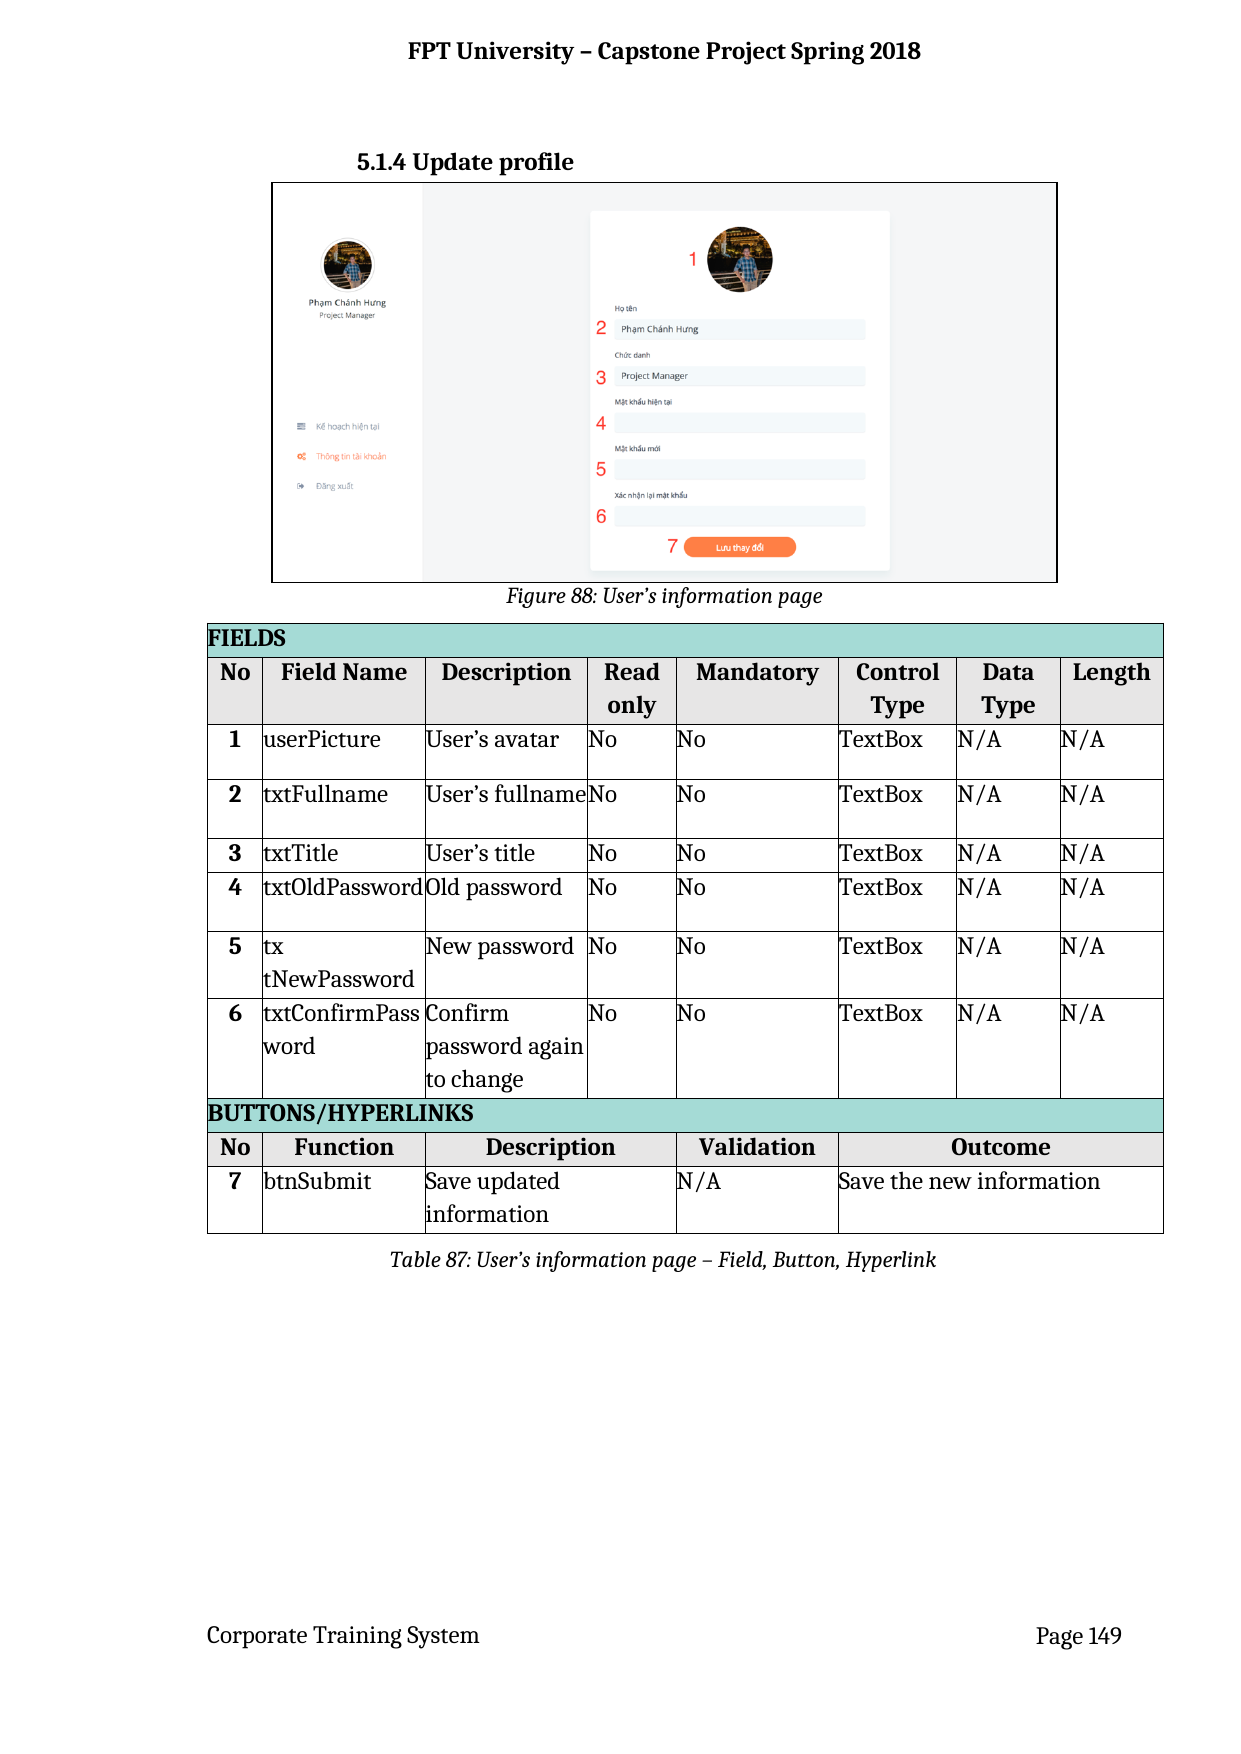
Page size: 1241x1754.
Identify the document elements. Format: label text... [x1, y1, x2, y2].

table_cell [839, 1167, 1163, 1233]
subtitle 5.1.4 Update profile [357, 148, 1124, 176]
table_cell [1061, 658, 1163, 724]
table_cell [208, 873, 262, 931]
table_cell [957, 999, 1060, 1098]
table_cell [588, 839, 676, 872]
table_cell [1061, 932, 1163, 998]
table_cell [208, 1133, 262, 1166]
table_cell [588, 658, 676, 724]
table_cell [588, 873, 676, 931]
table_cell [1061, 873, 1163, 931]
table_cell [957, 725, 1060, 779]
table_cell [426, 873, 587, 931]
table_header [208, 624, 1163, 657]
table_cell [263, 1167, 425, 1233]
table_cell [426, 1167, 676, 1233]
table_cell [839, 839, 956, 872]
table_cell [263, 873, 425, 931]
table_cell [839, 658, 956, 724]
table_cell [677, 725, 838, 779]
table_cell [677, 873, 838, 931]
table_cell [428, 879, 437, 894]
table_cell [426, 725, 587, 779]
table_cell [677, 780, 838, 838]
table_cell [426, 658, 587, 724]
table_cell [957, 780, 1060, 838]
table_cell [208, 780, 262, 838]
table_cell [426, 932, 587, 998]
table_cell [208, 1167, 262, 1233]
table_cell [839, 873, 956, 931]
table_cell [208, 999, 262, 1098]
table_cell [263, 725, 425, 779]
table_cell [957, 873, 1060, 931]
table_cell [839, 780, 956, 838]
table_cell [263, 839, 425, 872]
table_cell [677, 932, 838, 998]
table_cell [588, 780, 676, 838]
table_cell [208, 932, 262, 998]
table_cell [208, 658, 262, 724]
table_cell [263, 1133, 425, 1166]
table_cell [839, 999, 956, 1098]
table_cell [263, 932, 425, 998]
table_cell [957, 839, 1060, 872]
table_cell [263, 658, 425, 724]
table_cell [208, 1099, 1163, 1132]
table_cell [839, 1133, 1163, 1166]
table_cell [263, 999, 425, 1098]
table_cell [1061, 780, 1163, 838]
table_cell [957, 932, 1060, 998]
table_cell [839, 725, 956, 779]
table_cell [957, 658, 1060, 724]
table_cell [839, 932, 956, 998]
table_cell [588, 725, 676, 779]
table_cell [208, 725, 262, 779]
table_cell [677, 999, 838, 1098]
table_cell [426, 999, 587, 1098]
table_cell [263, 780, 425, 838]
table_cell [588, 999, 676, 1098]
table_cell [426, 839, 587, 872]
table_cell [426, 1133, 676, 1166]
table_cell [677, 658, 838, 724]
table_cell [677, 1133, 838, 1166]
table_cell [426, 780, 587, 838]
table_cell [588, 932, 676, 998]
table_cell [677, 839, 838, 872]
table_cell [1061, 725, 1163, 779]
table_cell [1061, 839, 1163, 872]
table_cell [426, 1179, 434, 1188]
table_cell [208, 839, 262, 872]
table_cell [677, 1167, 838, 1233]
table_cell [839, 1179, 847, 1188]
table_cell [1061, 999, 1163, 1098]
picture [273, 183, 1056, 582]
